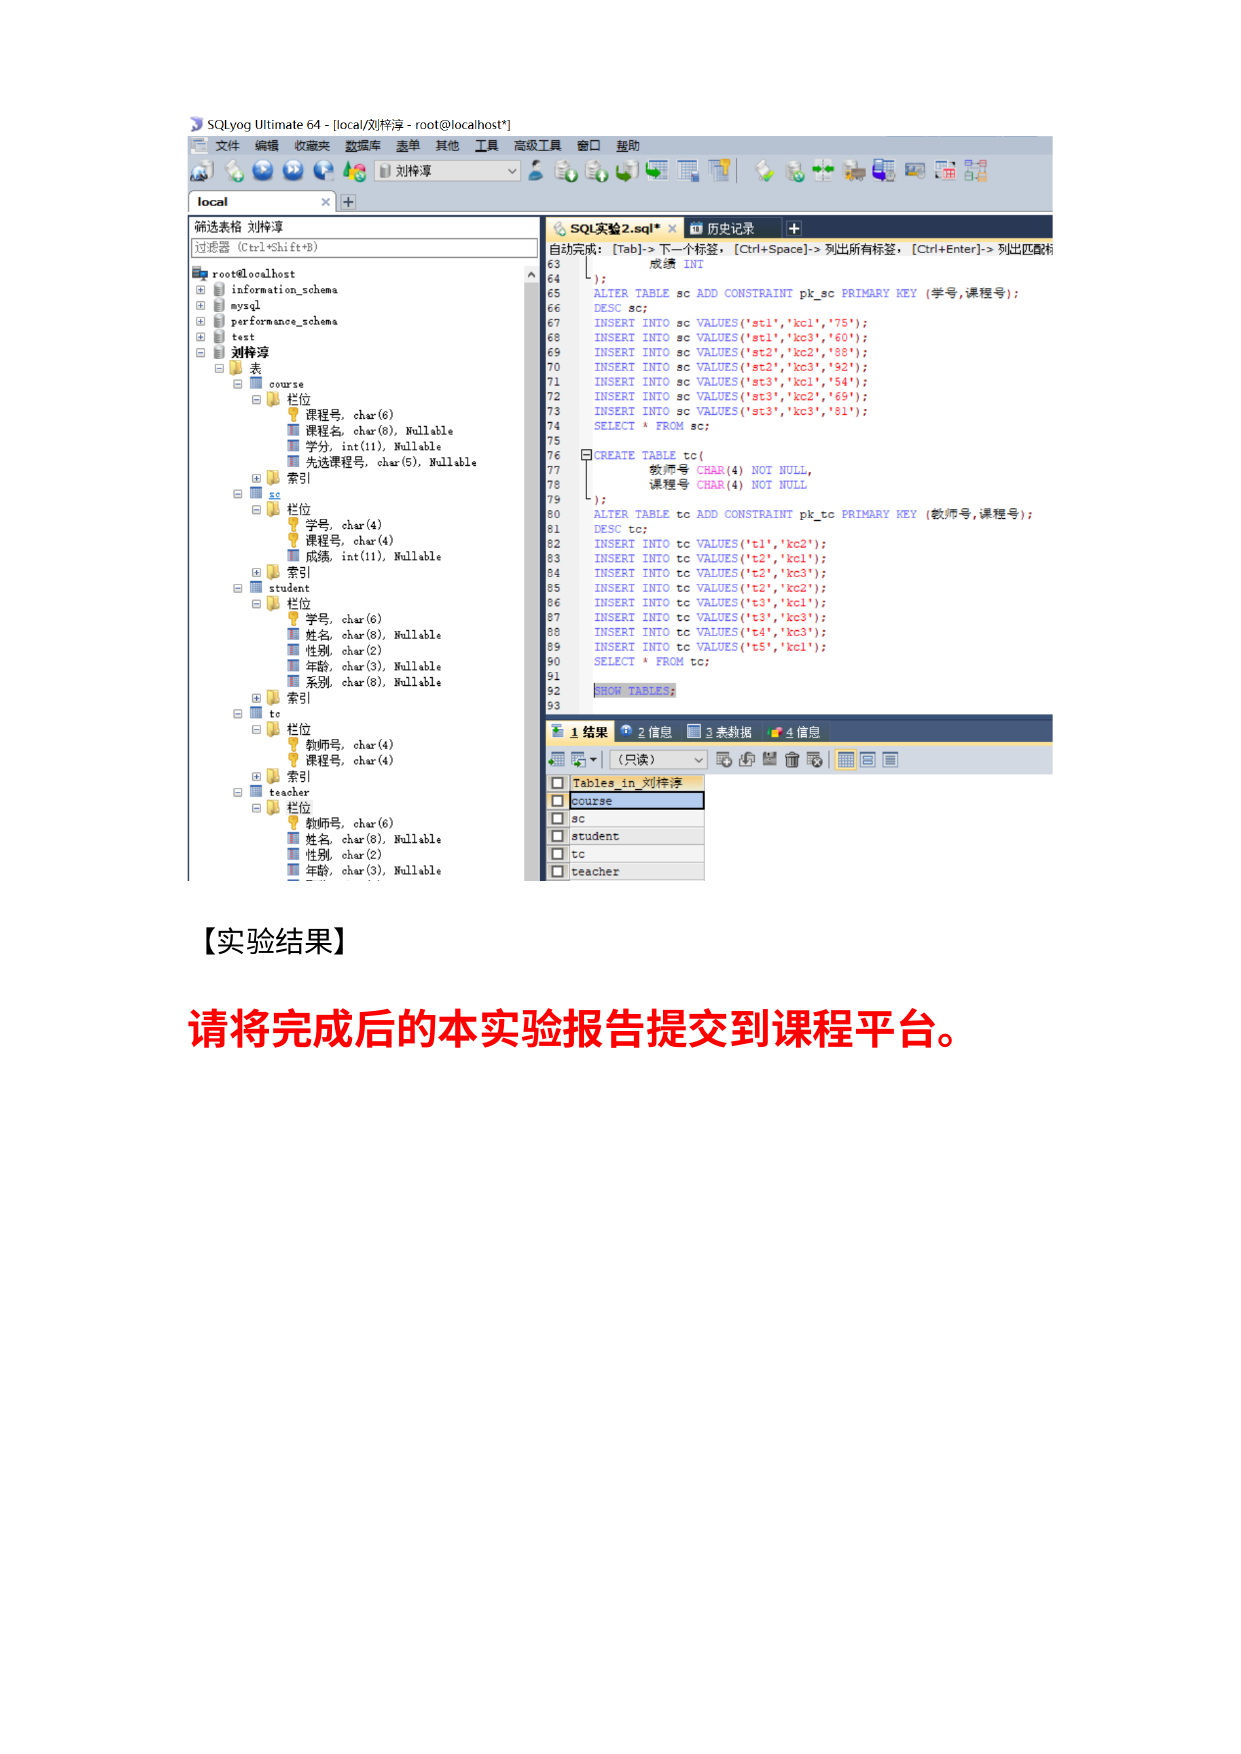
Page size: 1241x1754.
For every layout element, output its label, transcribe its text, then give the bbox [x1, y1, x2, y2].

picture [187, 113, 1053, 881]
text 请将完成后的本实验报告提交到课程平台。 [187, 994, 1053, 1059]
text 【实验结果】 [187, 908, 1053, 973]
